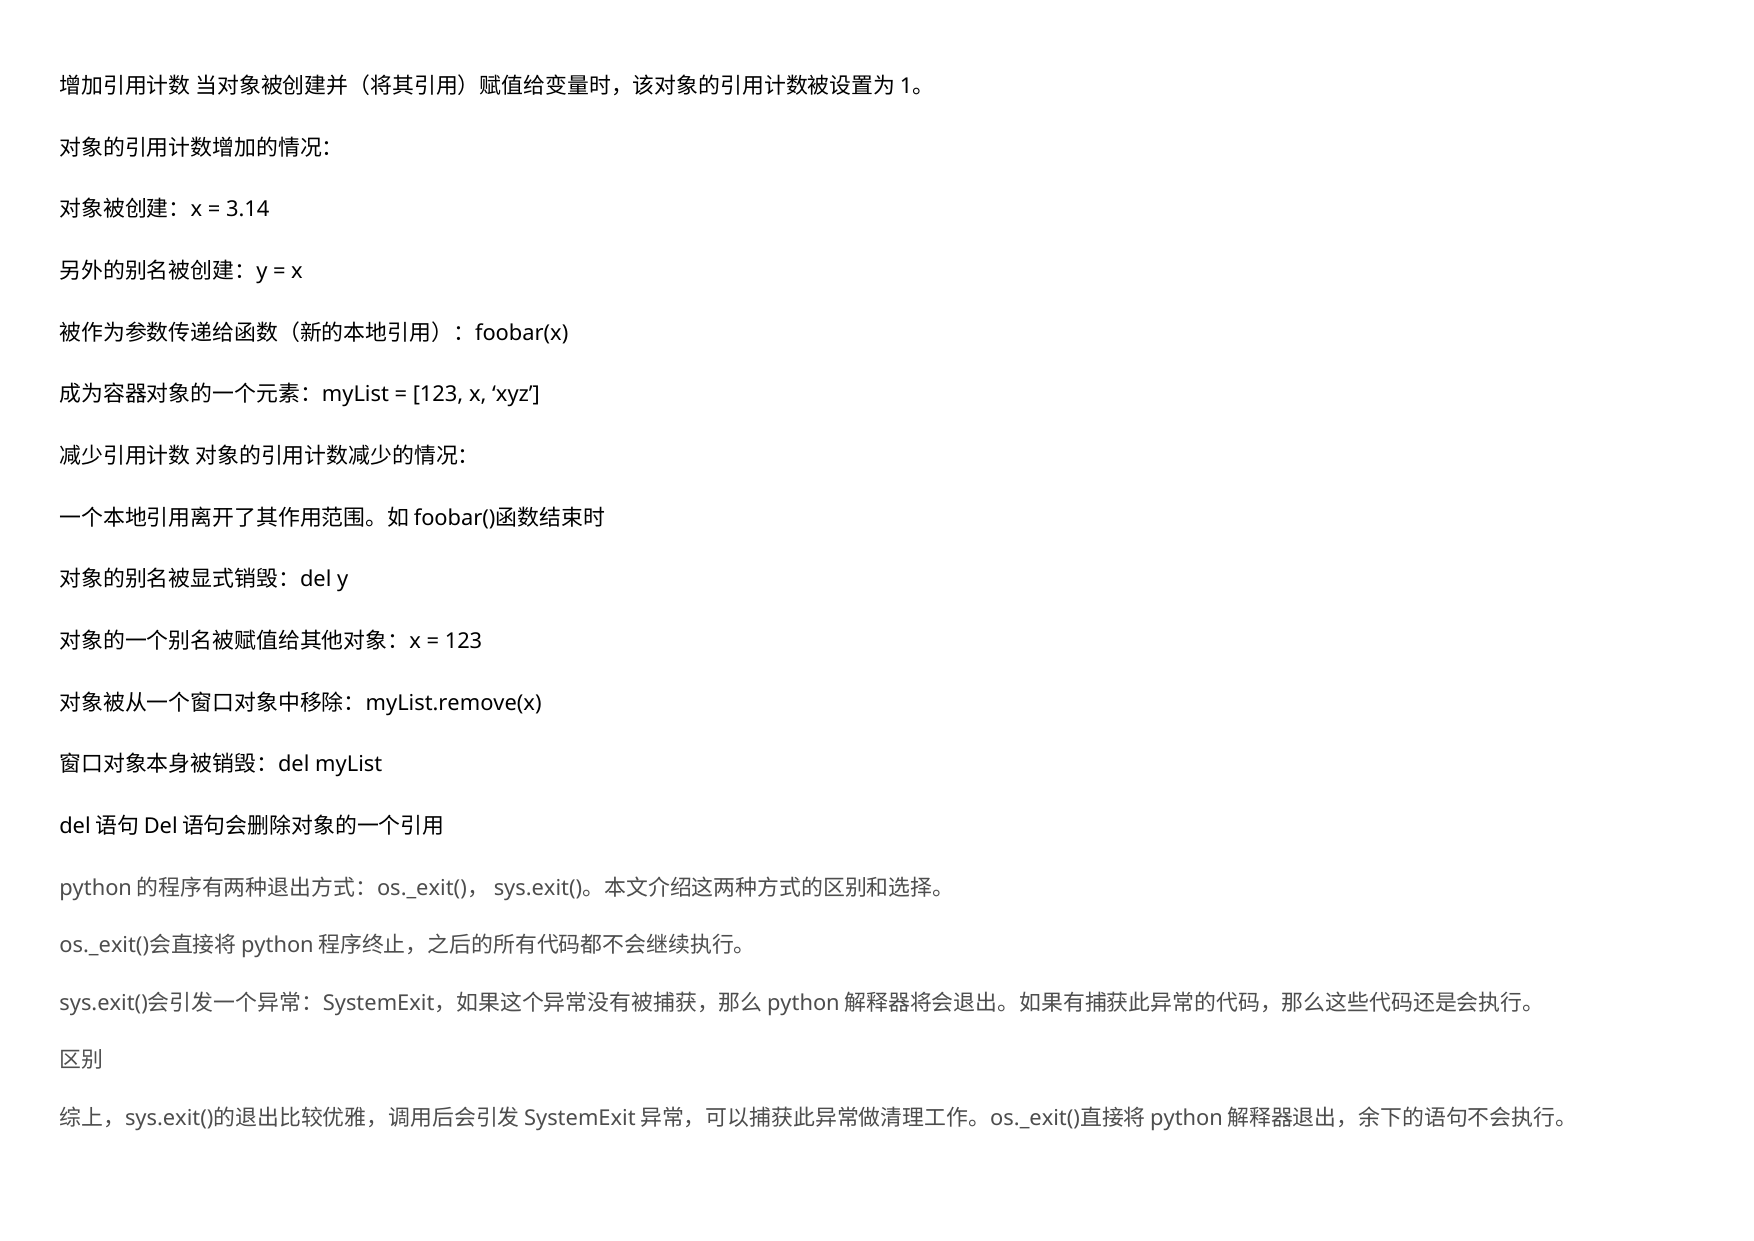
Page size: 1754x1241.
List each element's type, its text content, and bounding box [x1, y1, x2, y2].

text 一个本地引用离开了其作用范围。如foobar()函数结束时 [59, 499, 1695, 532]
text 成为容器对象的一个元素：myList = [123, x, ‘xyz’] [59, 376, 1695, 408]
text 对象被从一个窗口对象中移除：myList.remove(x) [59, 684, 1695, 717]
text 综上，sys.exit()的退出比较优雅，调用后会引发SystemExit异常，可以捕获此异常做清理工作。os._exit()直接将python解释器退出，余下的语句不会执行。 [59, 1099, 1695, 1132]
text sys.exit()会引发一个异常：SystemExit，如果这个异常没有被捕获，那么python解释器将会退出。如果有捕获此异常的代码，那么这些代码还是会执行。 [59, 984, 1695, 1017]
text 对象的别名被显式销毁：del y [59, 561, 1695, 593]
subtitle 区别 [59, 1042, 1695, 1074]
text 被作为参数传递给函数（新的本地引用）：foobar(x) [59, 314, 1695, 347]
text os._exit()会直接将python程序终止，之后的所有代码都不会继续执行。 [59, 927, 1695, 959]
text 对象的一个别名被赋值给其他对象：x = 123 [59, 623, 1695, 655]
text 减少引用计数 对象的引用计数减少的情况： [59, 438, 1695, 470]
text del语句 Del语句会删除对象的一个引用 [59, 808, 1695, 840]
text 窗口对象本身被销毁：del myList [59, 746, 1695, 778]
text python的程序有两种退出方式：os._exit()， sys.exit()。本文介绍这两种方式的区别和选择。 [59, 869, 1695, 902]
text 对象被创建：x = 3.14 [59, 191, 1695, 223]
text 对象的引用计数增加的情况： [59, 129, 1695, 162]
text 另外的别名被创建：y = x [59, 253, 1695, 285]
text 增加引用计数 当对象被创建并（将其引用）赋值给变量时，该对象的引用计数被设置为1。 [59, 68, 1695, 100]
